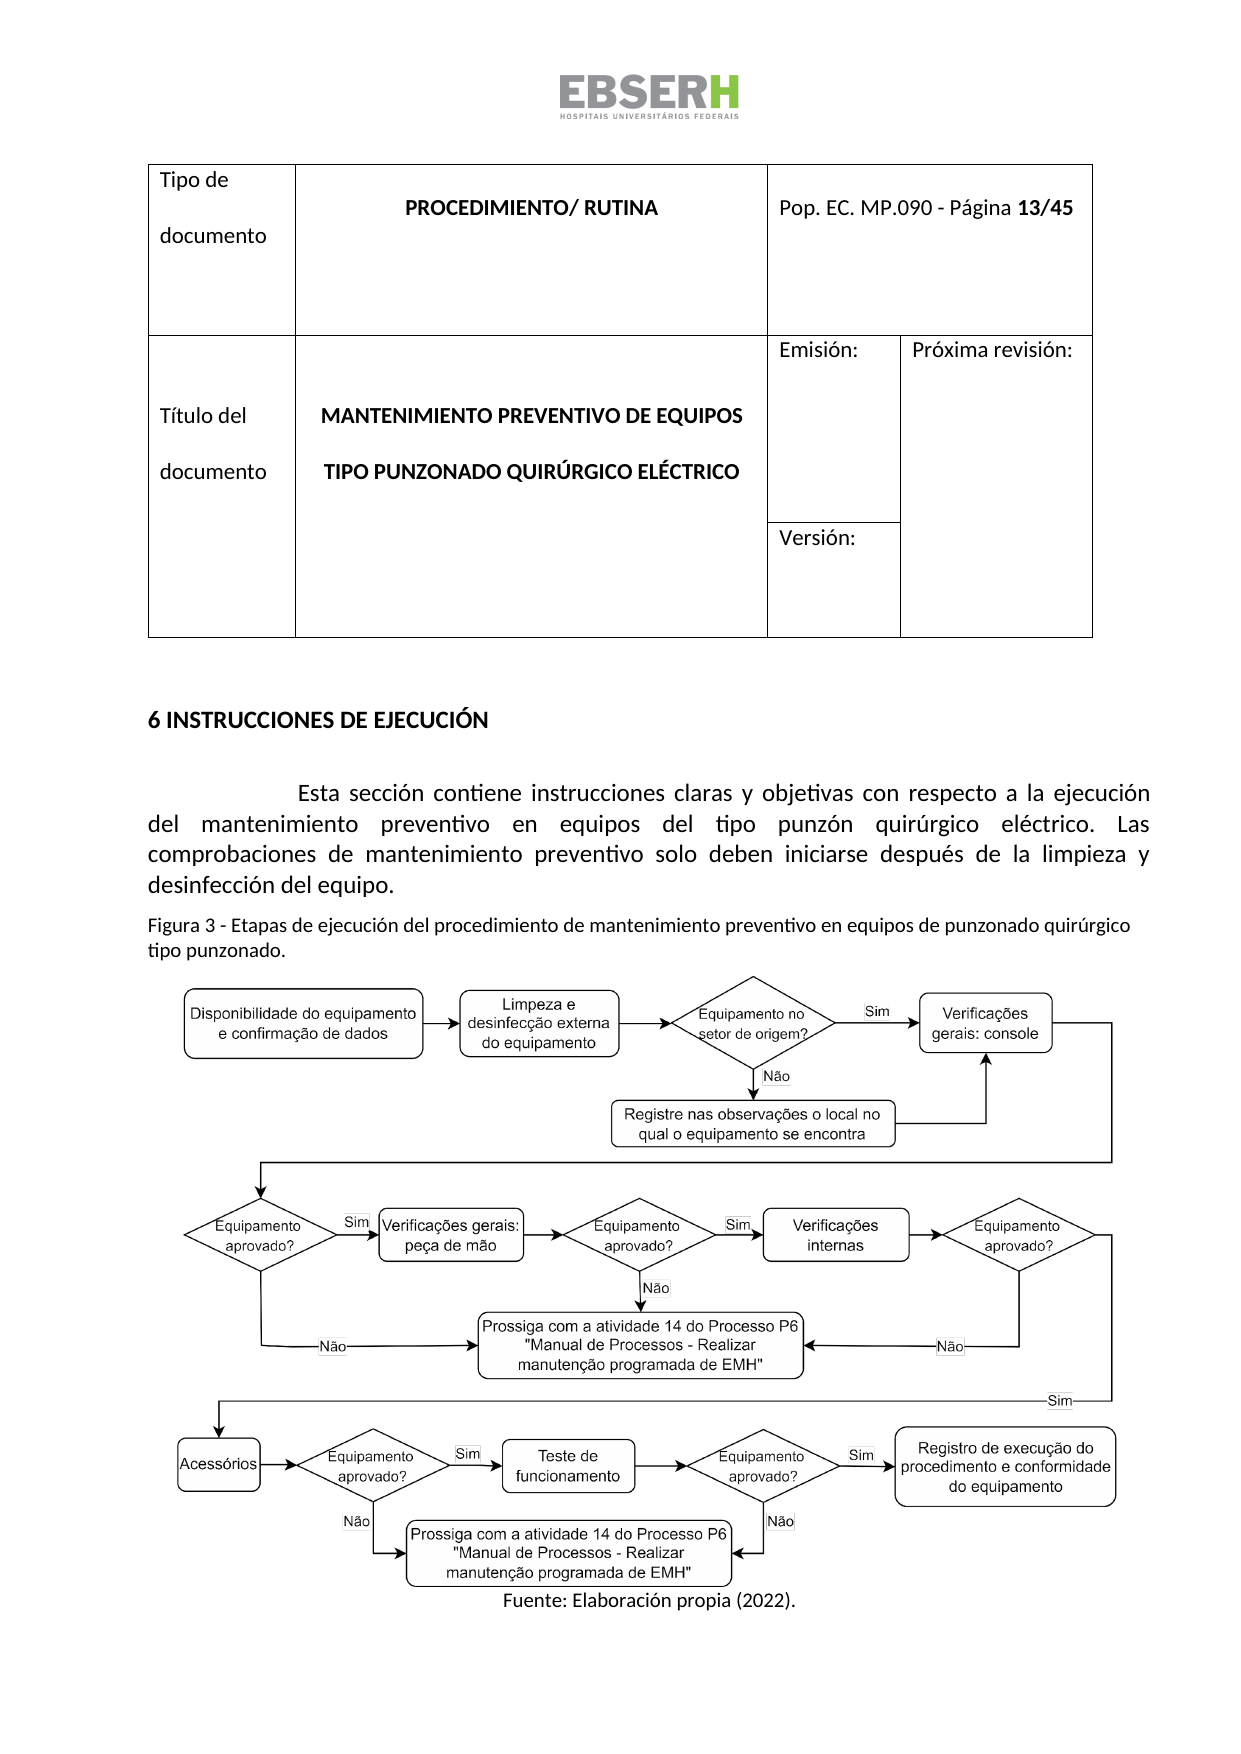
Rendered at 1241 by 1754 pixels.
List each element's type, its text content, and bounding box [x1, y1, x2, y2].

text Esta sección contiene instrucciones claras y objetivas con respecto a la ejecución del mantenimiento preventivo en equipos del tipo punzón quirúrgico eléctrico. Las comprobaciones de mantenimiento preventivo solo deben iniciarse después de la limpieza y desinfección del equipo. [148, 778, 1152, 900]
text Figura 3 - Etapas de ejecución del procedimiento de mantenimiento preventivo en equipos de punzonado quirúrgico tipo punzonado. [148, 912, 1152, 963]
text Fuente: Elaboración propia (2022). [148, 1587, 1152, 1612]
picture [558, 73, 741, 119]
picture [177, 975, 1123, 1587]
subtitle 6 INSTRUCCIONES DE EJECUCIÓN [148, 704, 1152, 734]
